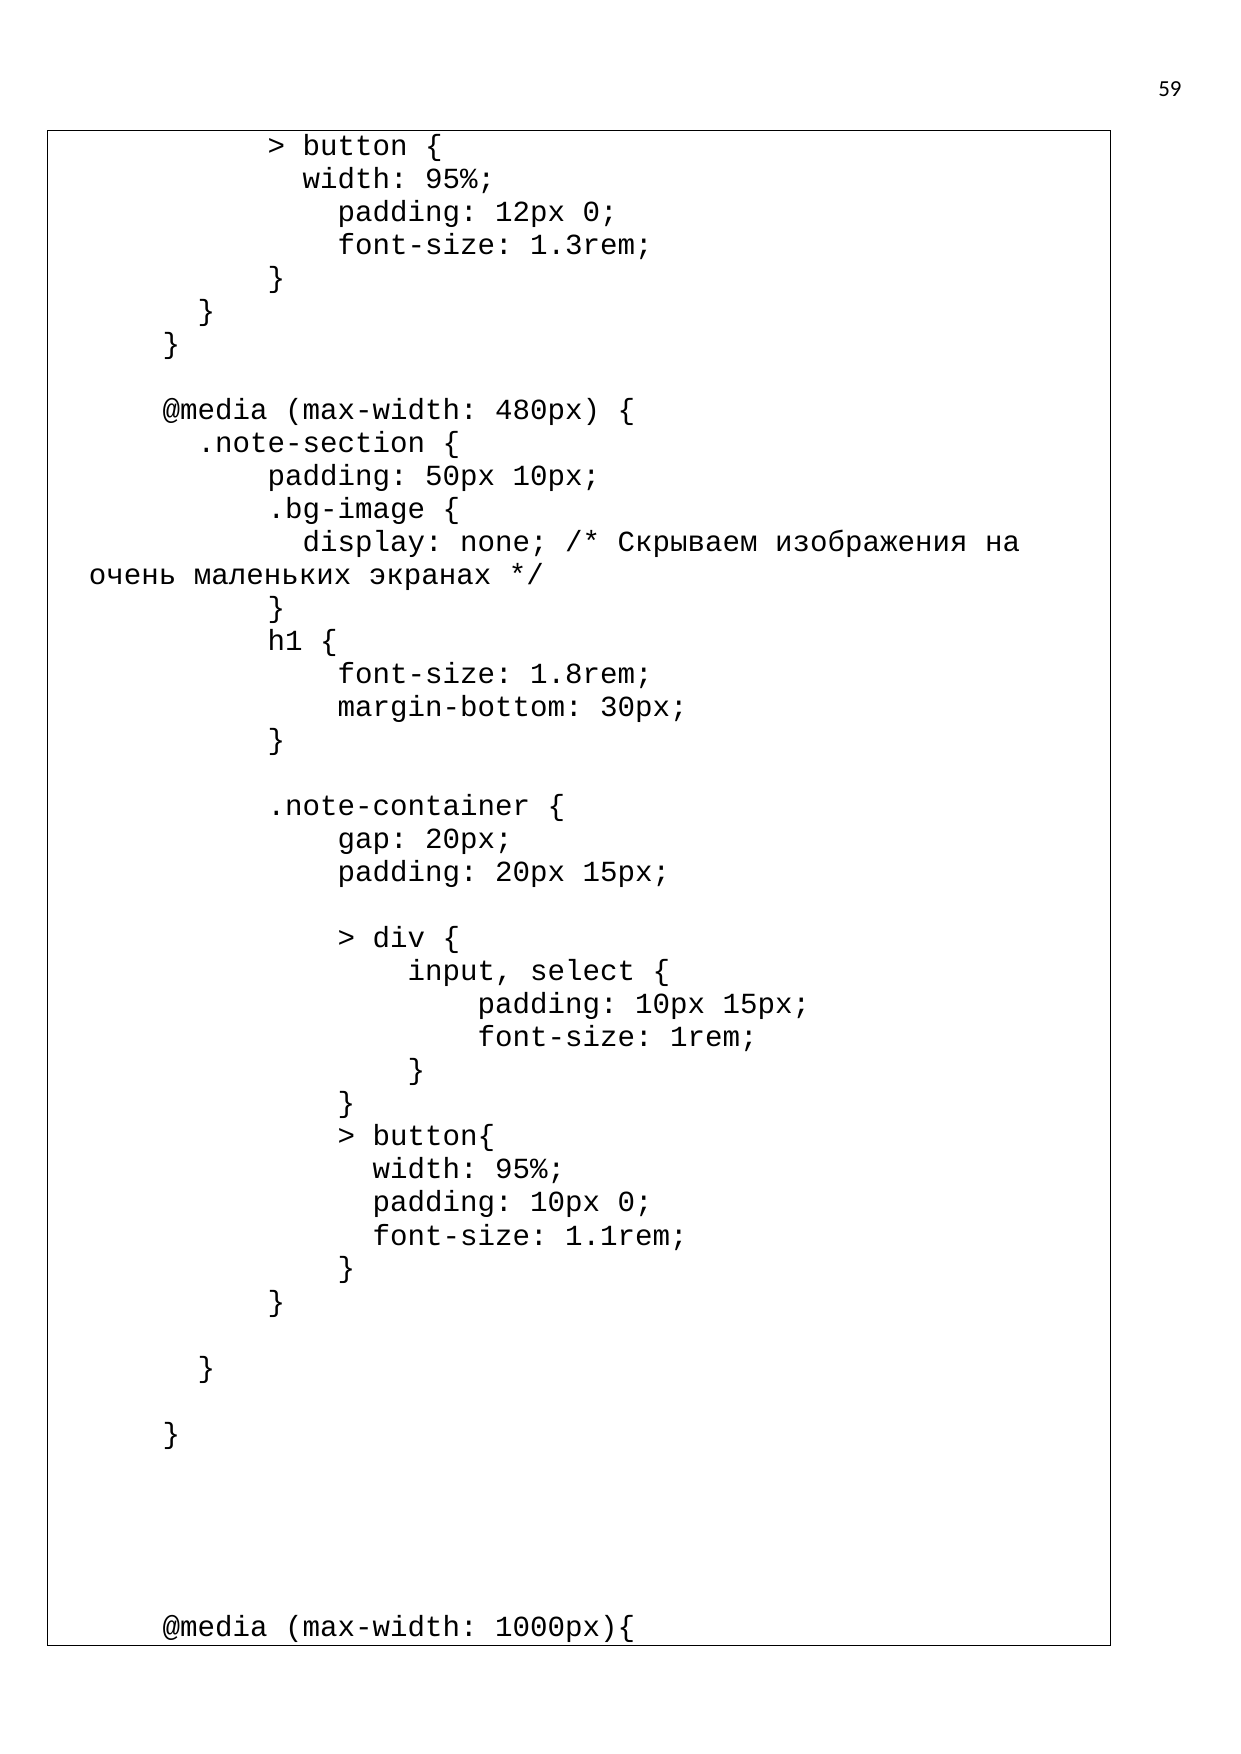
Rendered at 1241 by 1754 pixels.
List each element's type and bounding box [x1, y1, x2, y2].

table_header [48, 131, 1110, 1645]
